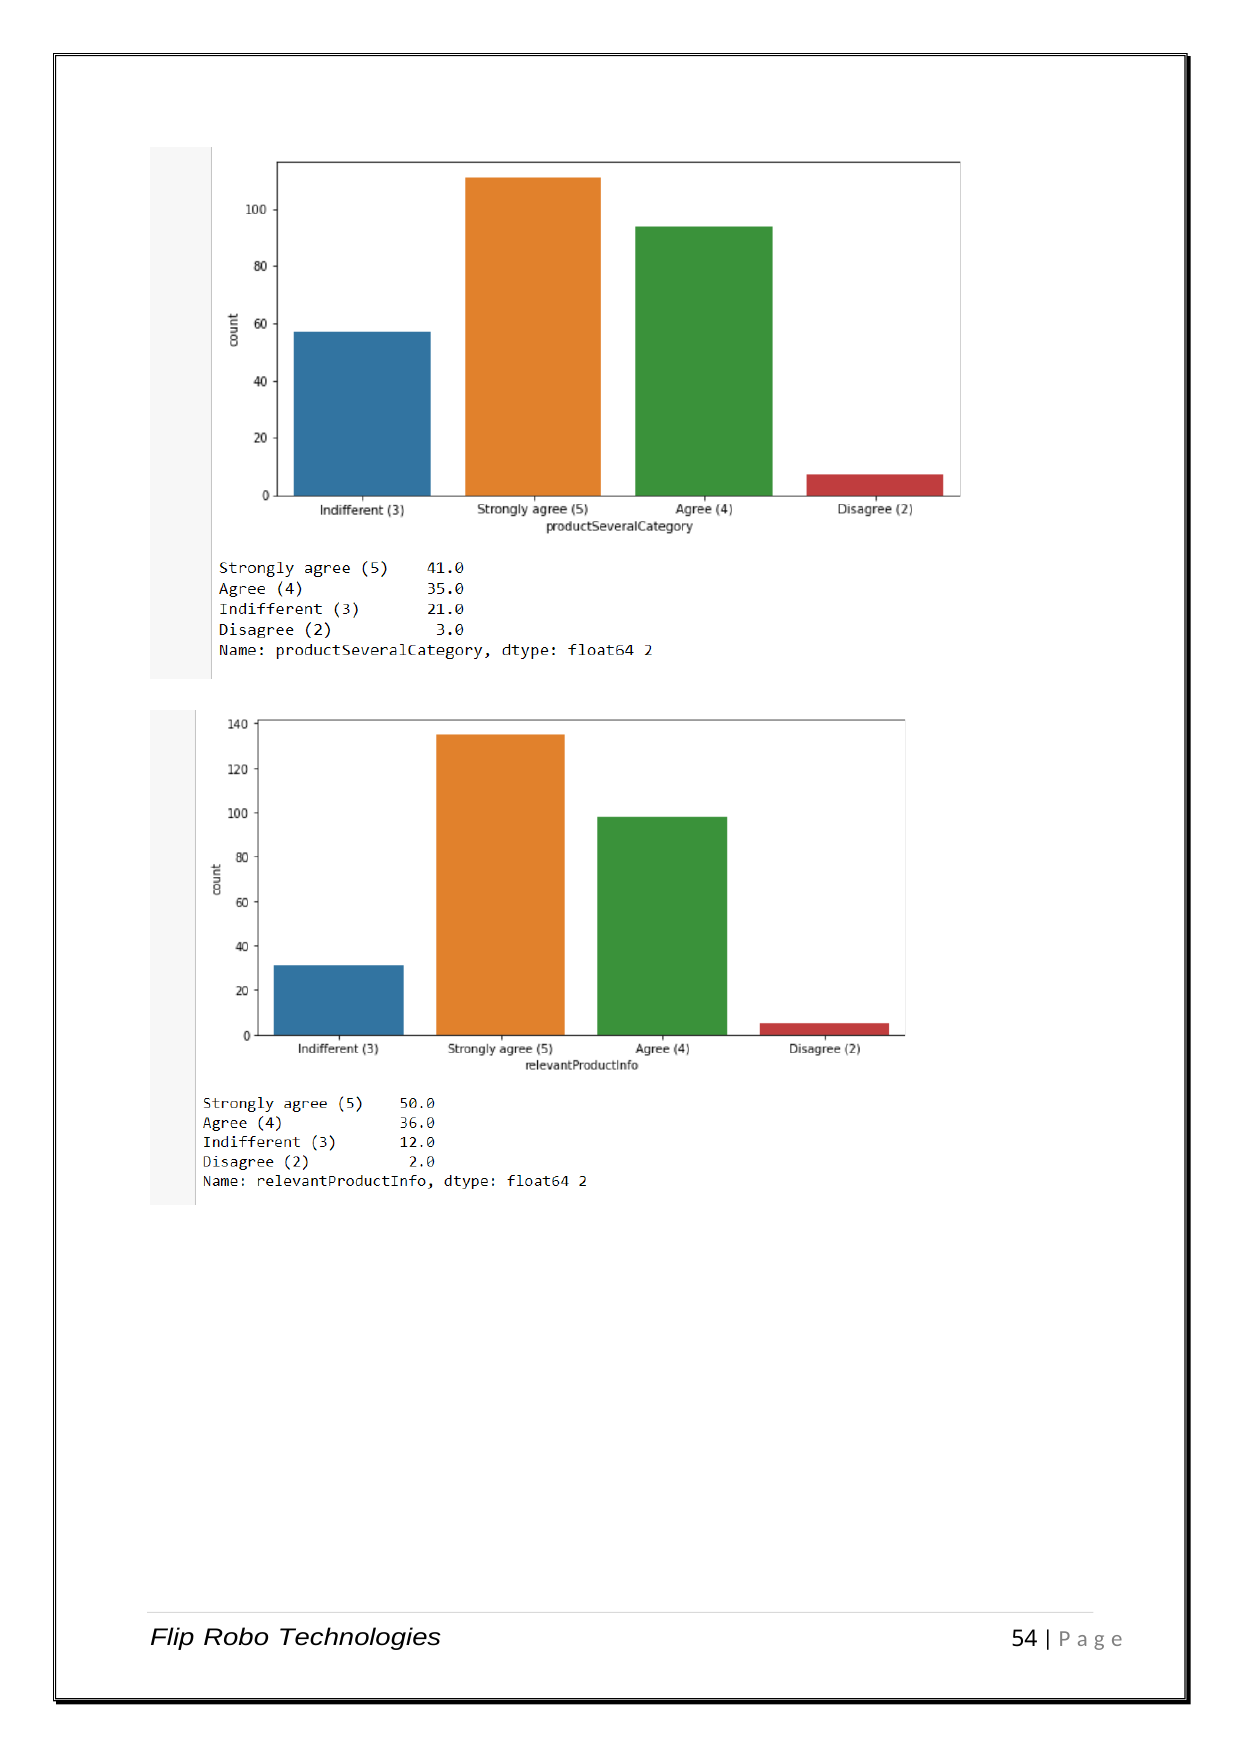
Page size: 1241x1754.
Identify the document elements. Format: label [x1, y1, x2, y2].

picture [150, 710, 905, 1205]
picture [150, 147, 961, 679]
